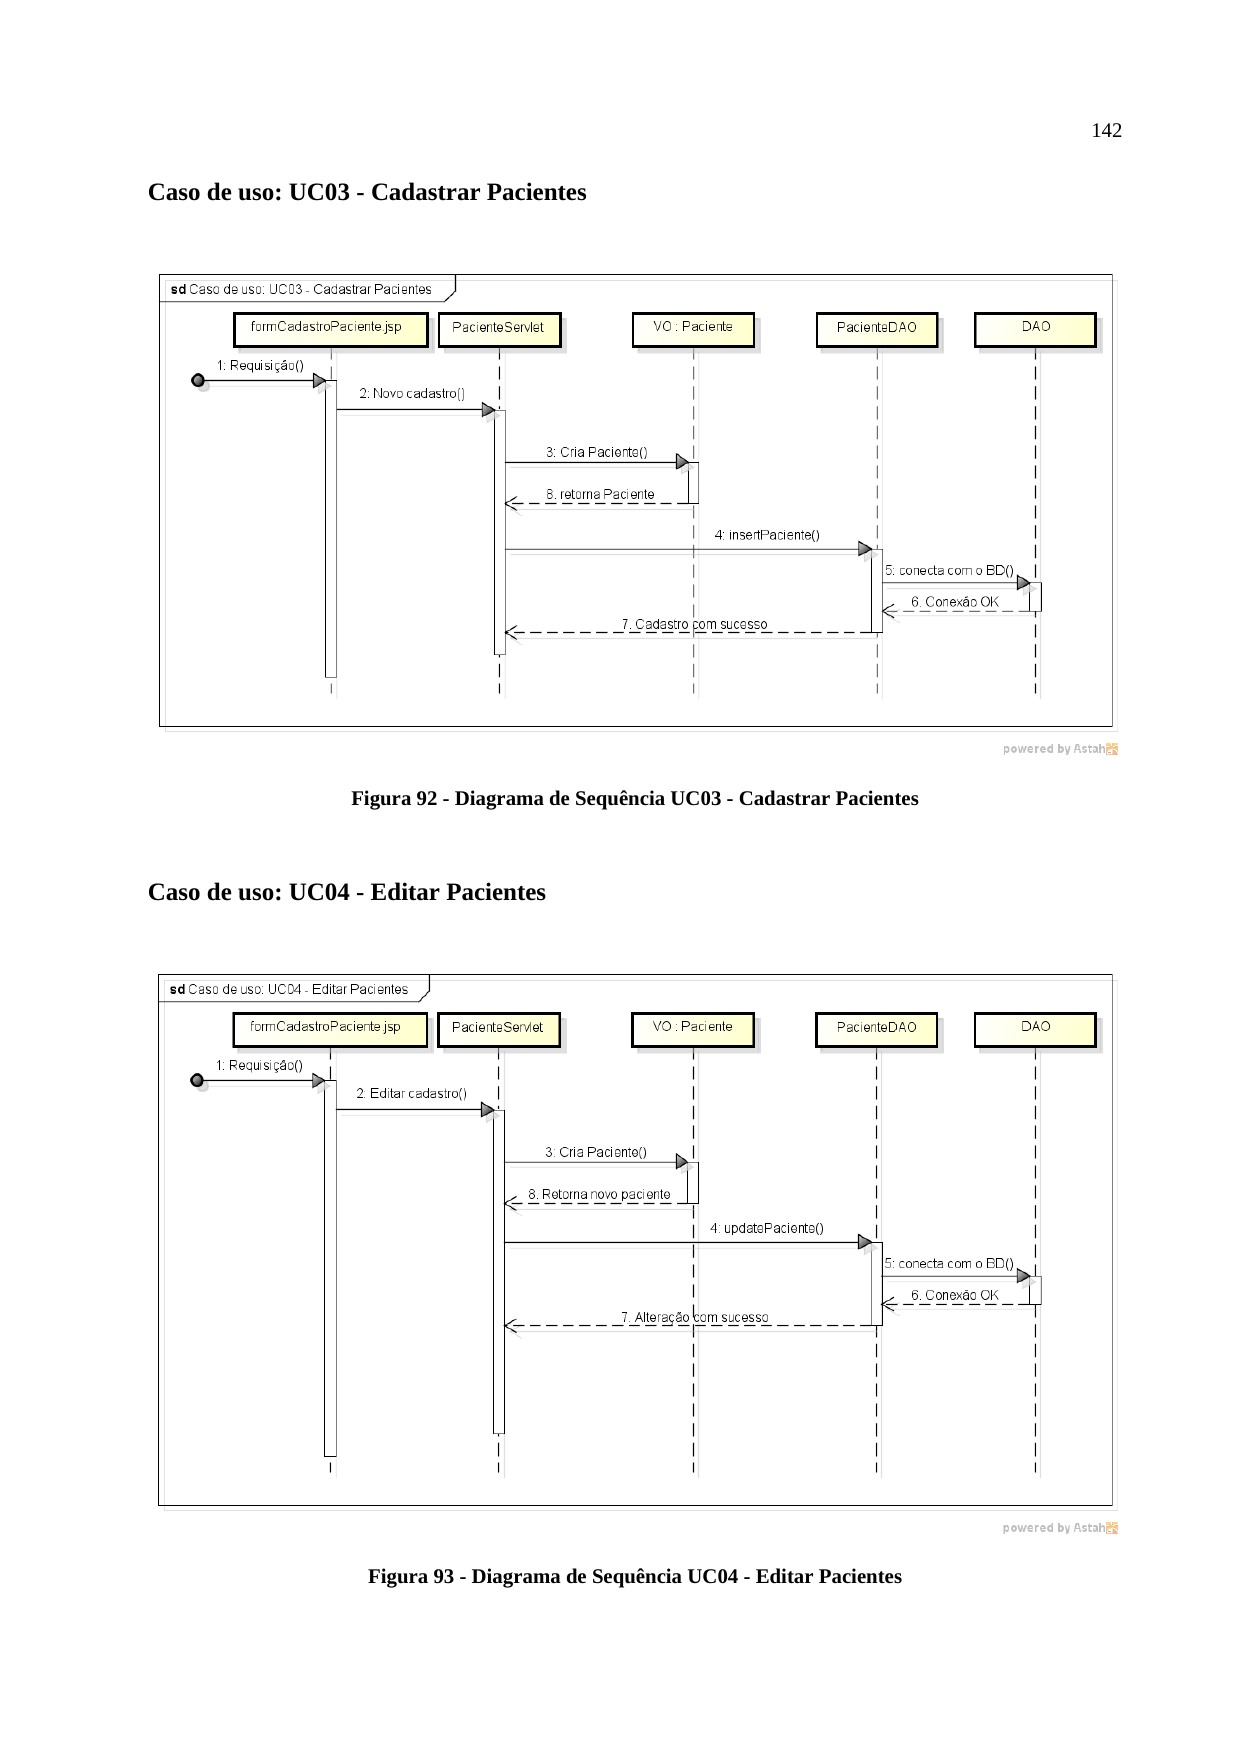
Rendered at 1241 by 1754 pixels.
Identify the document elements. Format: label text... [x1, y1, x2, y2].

picture [147, 963, 1122, 1538]
text Caso de uso: UC04 - Editar Pacientes [148, 877, 1122, 906]
text Caso de uso: UC03 - Cadastrar Pacientes [148, 177, 1122, 206]
picture [148, 263, 1122, 759]
